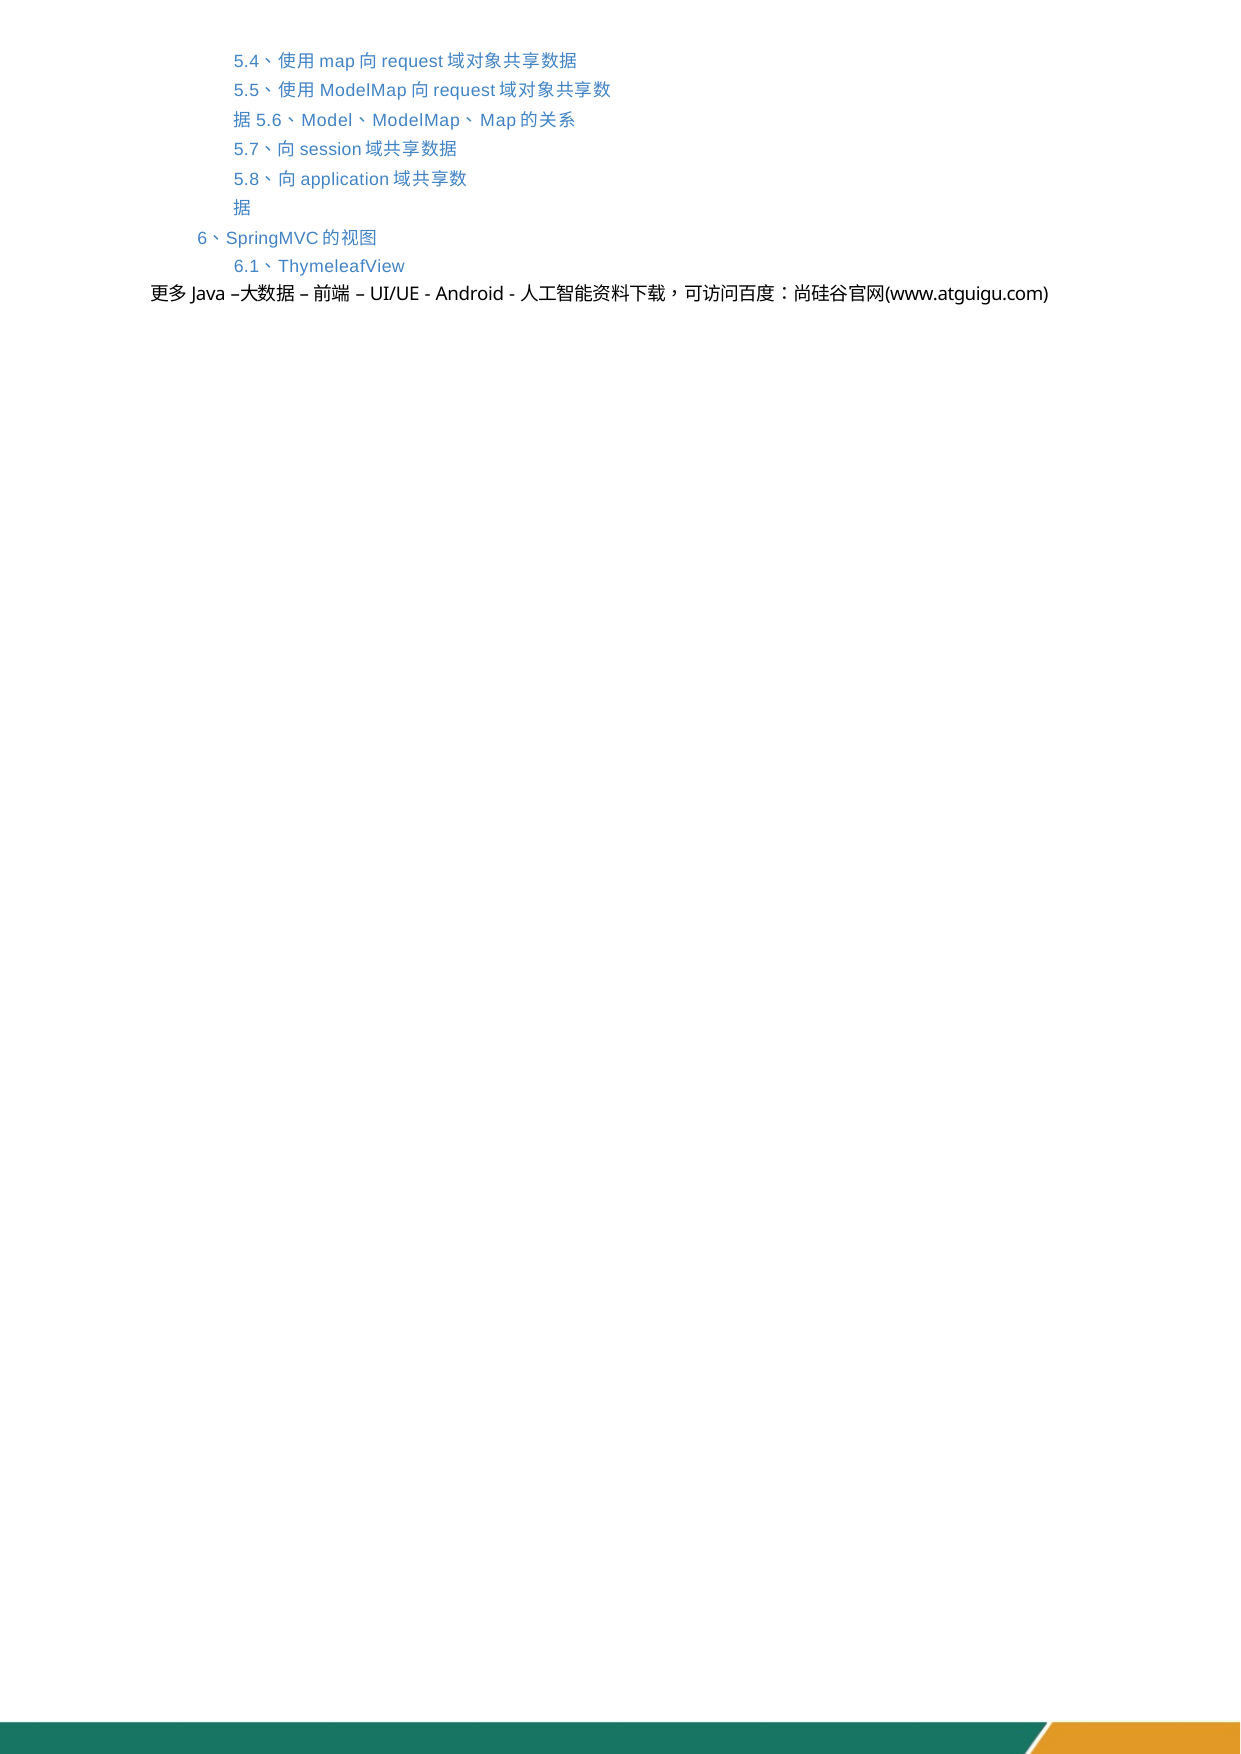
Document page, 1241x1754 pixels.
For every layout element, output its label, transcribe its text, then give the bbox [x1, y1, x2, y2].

text 5.7、向session域共享数据5.8、向application域共享数据 [233, 137, 482, 220]
text 5.5、使用ModelMap向request域对象共享数据5.6、Model、ModelMap、Map的关系 [233, 78, 618, 132]
text 5.4、使用map向request域对象共享数据 [233, 49, 1097, 73]
text 更多Java –大数据 – 前端 – UI/UE - Android - 人工智能资料下载，可访问百度：尚硅谷官网(www.atguigu.com) [150, 281, 1097, 305]
text 6、SpringMVC的视图6.1、ThymeleafView [197, 225, 408, 277]
picture [0, 1720, 1241, 1754]
